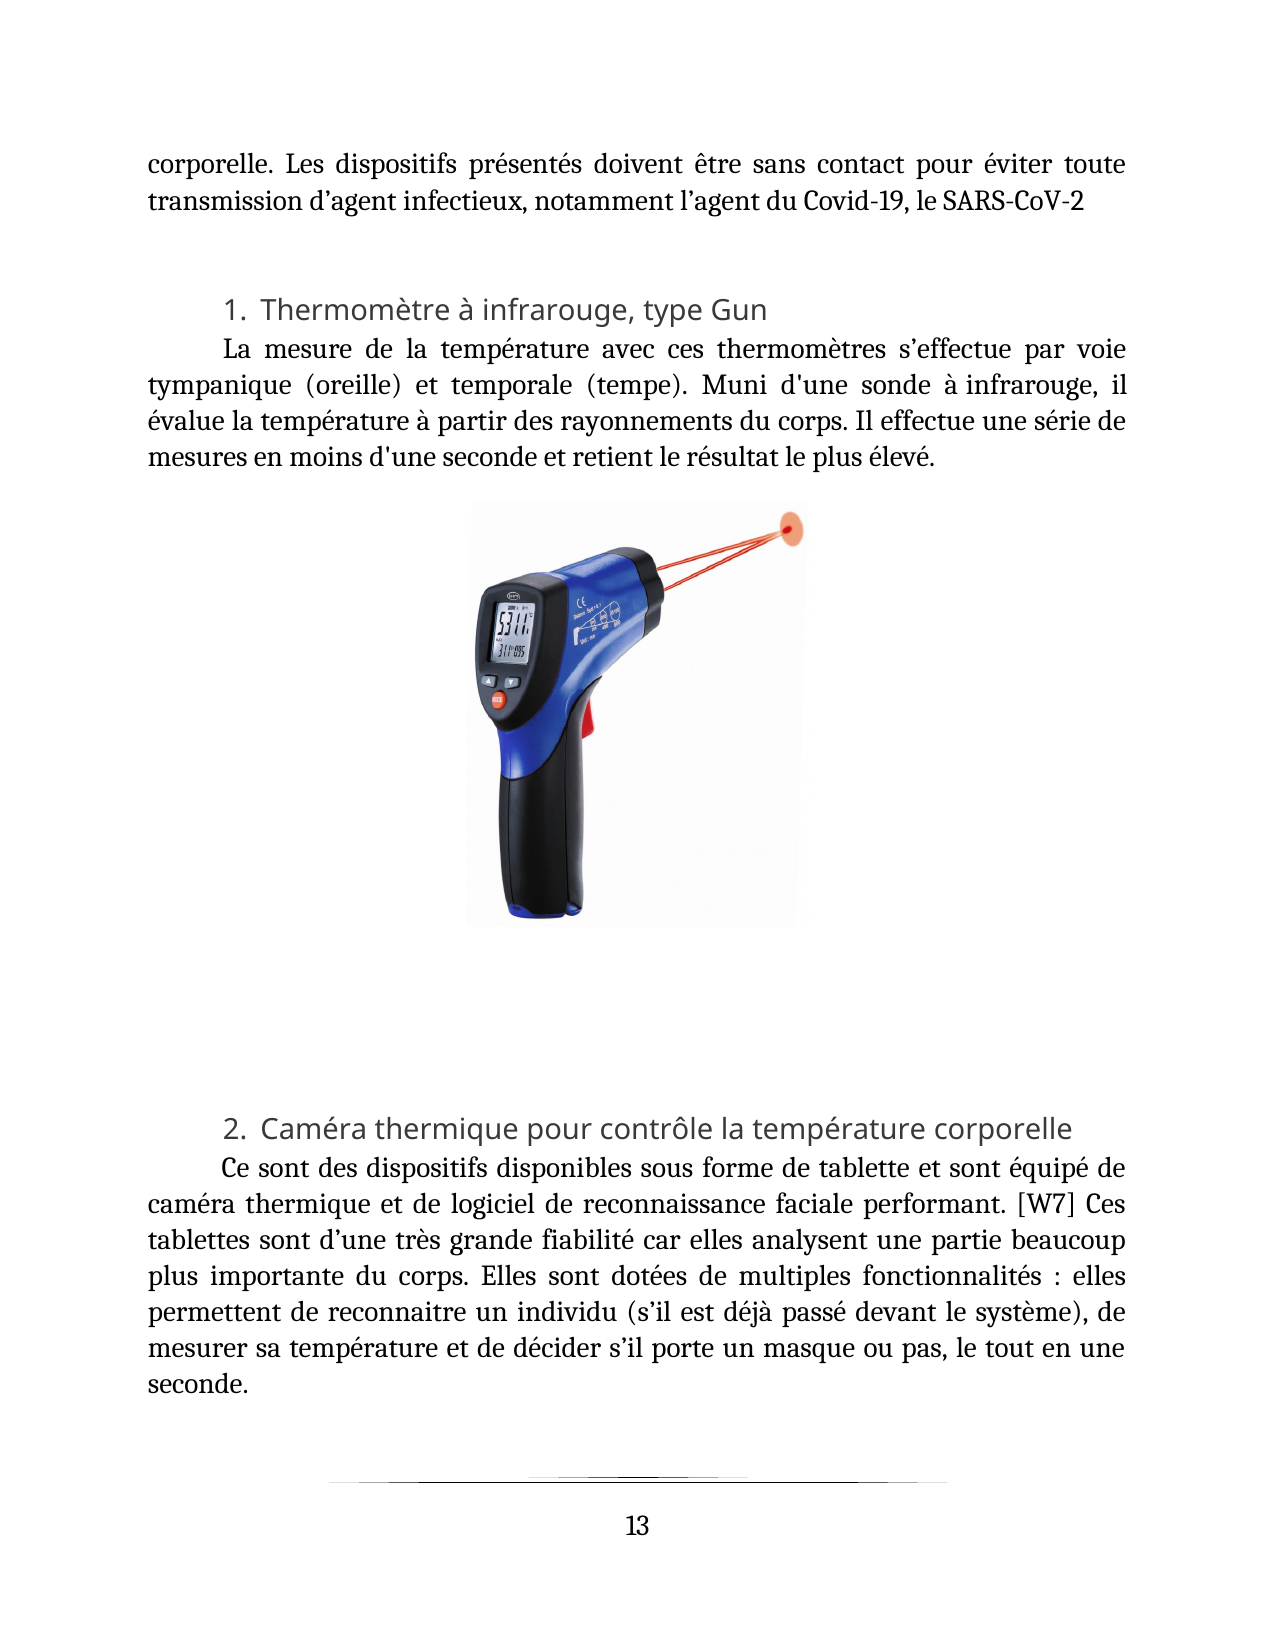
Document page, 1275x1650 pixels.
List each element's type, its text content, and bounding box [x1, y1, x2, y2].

text La mesure de la température avec ces thermomètres s’effectue par voie tympanique (oreille) et temporale (tempe). Muni d'une sonde à infrarouge, il évalue la température à partir des rayonnements du corps. Il effectue une série de mesures en moins d'une seconde et retient le résultat le plus élevé. [148, 332, 1127, 474]
picture [425, 502, 851, 928]
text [148, 148, 1127, 217]
subtitle Thermomètre à infrarouge, type Gun [223, 289, 1127, 329]
subtitle Caméra thermique pour contrôle la température corporelle [223, 1108, 1127, 1148]
text Ce sont des dispositifs disponibles sous forme de tablette et sont équipé de caméra thermique et de logiciel de reconnaissance faciale performant. [W7] Ces tablettes sont d’une très grande fiabilité car elles analysent une partie beaucoup plus importante du corps. Elles sont dotées de multiples fonctionnalités : elles permettent de reconnaitre un individu (s’il est déjà passé devant le système), de mesurer sa température et de décider s’il porte un masque ou pas, le tout en une seconde. [148, 1151, 1127, 1401]
